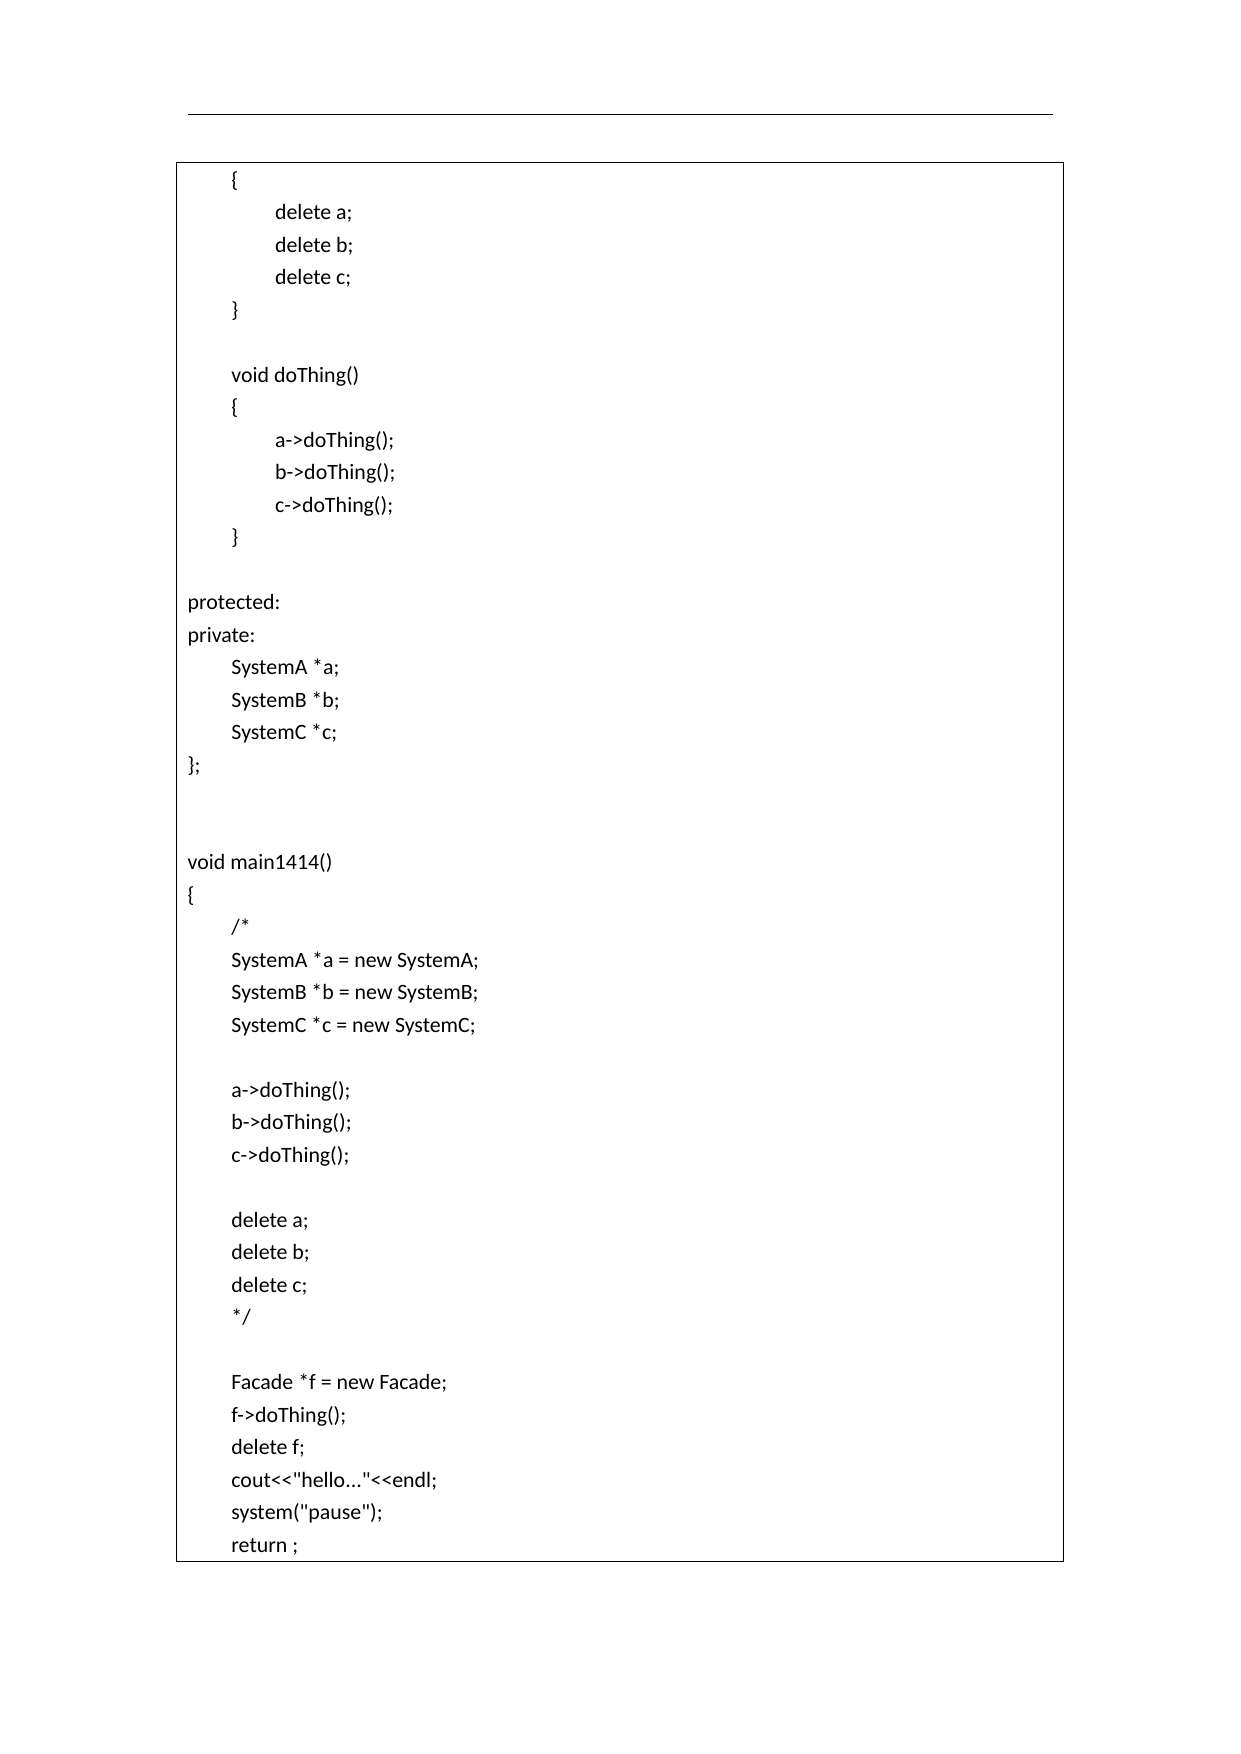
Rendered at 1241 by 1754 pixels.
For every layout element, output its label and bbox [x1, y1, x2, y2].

table_header [177, 163, 1063, 1561]
